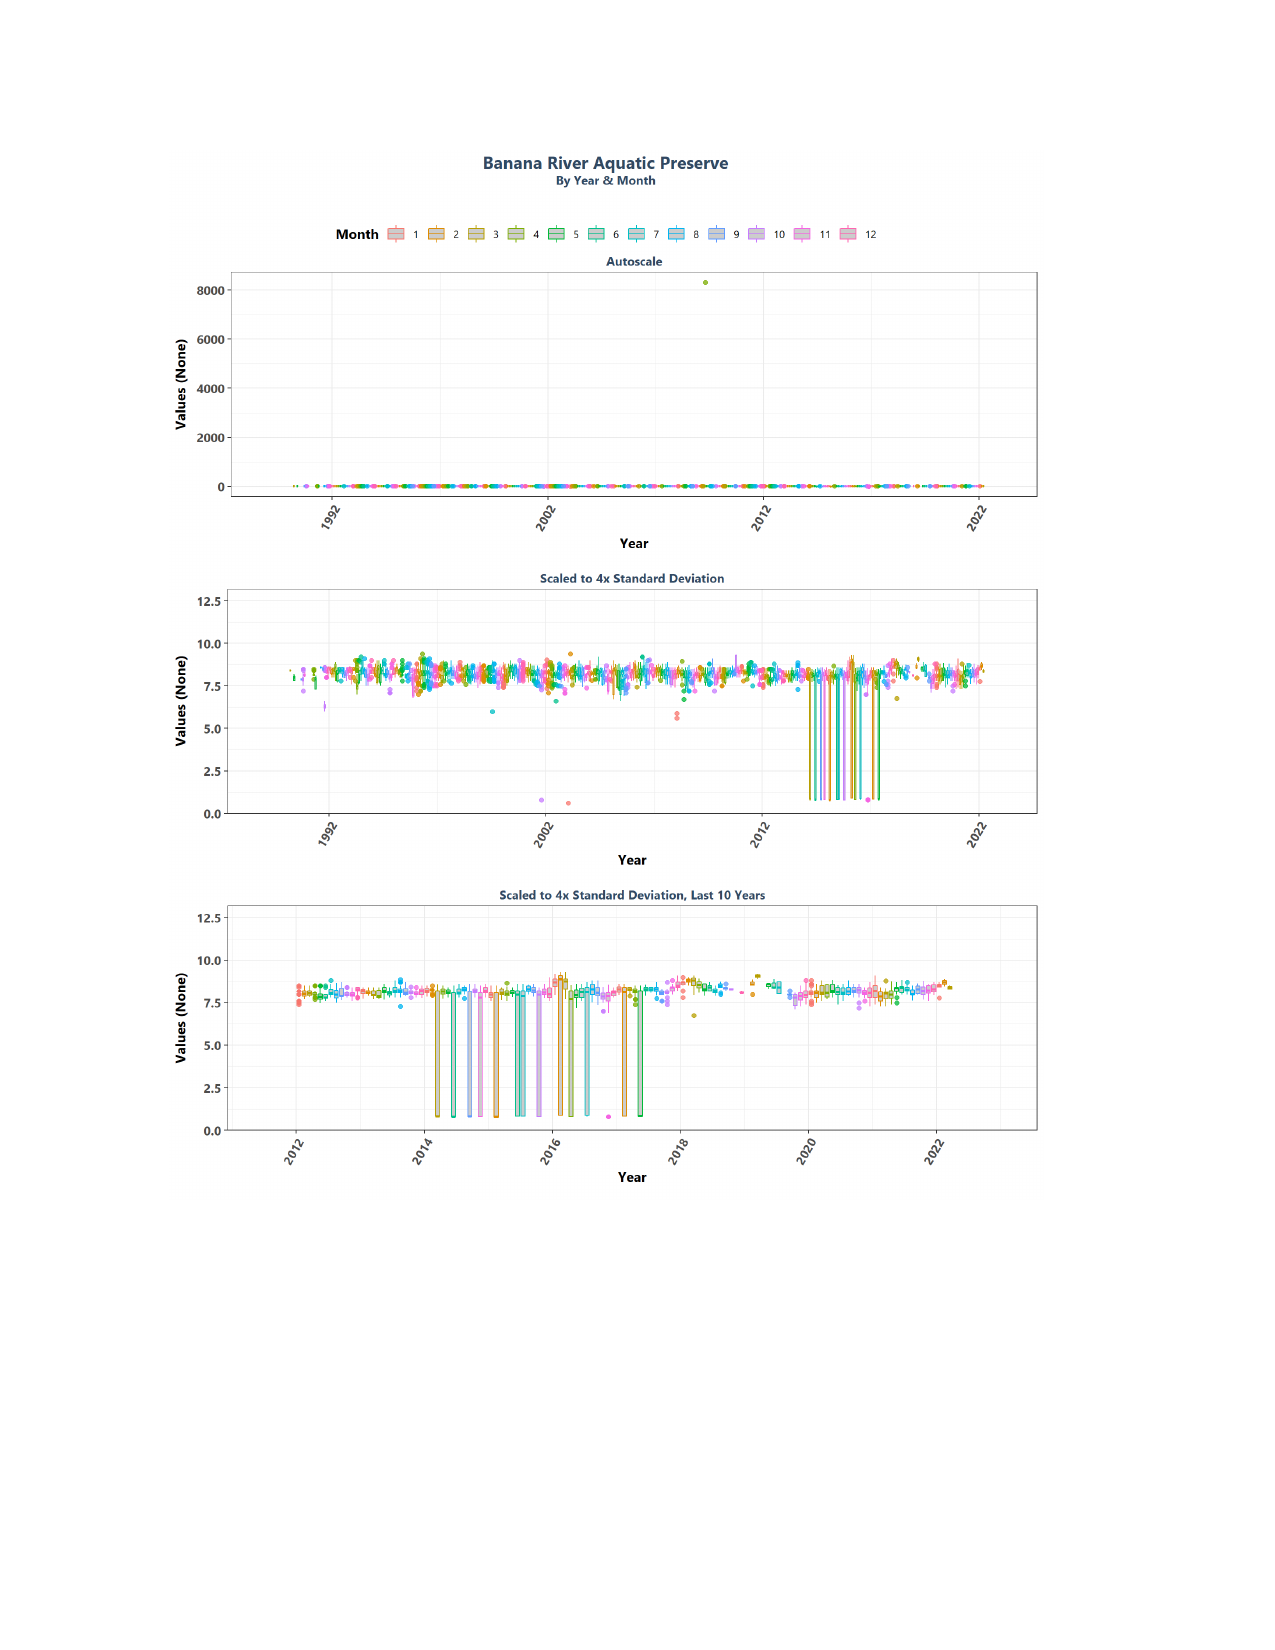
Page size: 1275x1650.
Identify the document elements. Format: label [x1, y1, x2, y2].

picture [168, 150, 1044, 1200]
